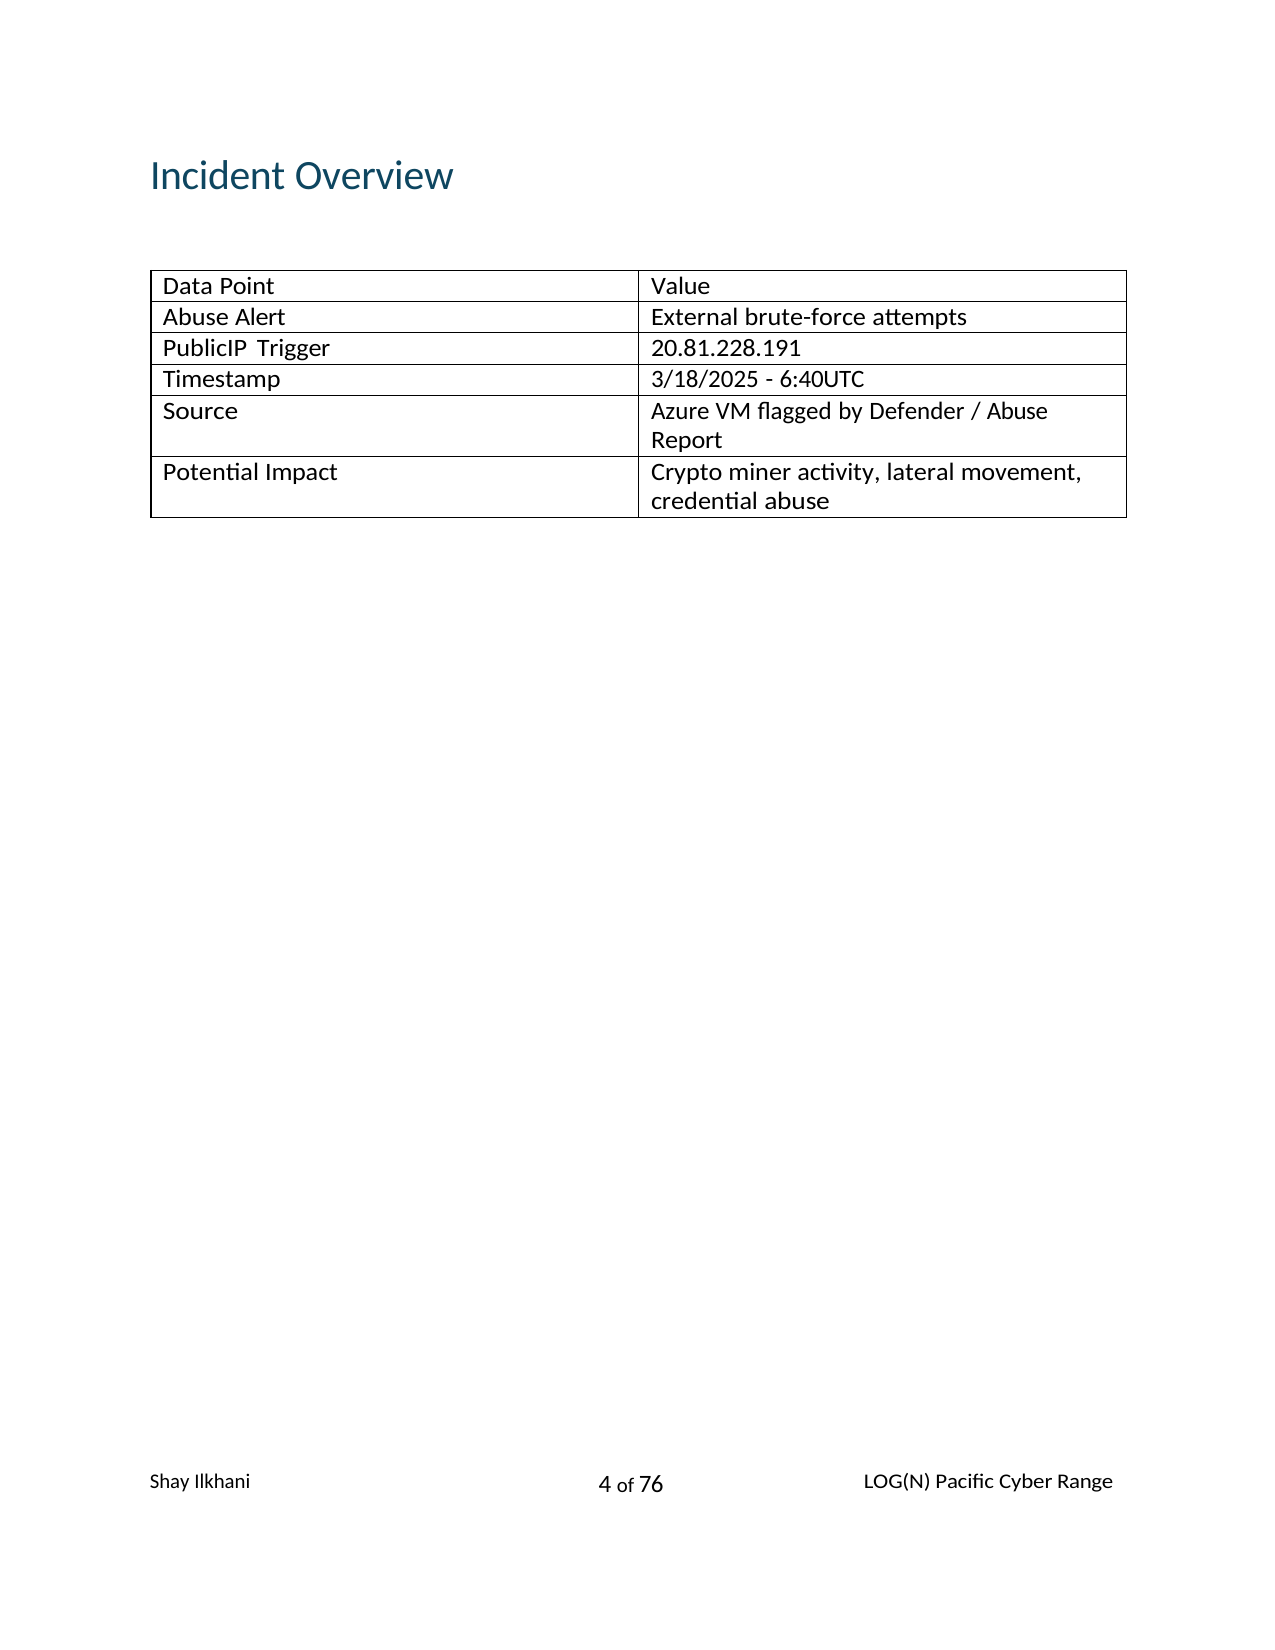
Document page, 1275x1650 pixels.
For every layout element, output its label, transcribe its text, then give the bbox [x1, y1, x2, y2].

table_header Value [639, 271, 1126, 301]
table_header Data Point [152, 271, 638, 301]
table_cell Crypto miner activity, lateral movement, credential abuse [639, 457, 1126, 517]
table_cell Source [152, 396, 638, 456]
subtitle Incident Overview [150, 149, 1137, 200]
table_cell 20.81.228.191 [639, 333, 1126, 363]
table_cell PublicIP Trigger [152, 333, 638, 363]
table_cell Abuse Alert [152, 302, 638, 332]
table_cell External brute-force attempts [639, 302, 1126, 332]
table_cell Potential Impact [152, 457, 638, 517]
table_cell Timestamp [152, 365, 638, 395]
table_cell Azure VM flagged by Defender / Abuse Report [639, 396, 1126, 456]
table_cell 3/18/2025 - 6:40UTC [639, 365, 1126, 395]
